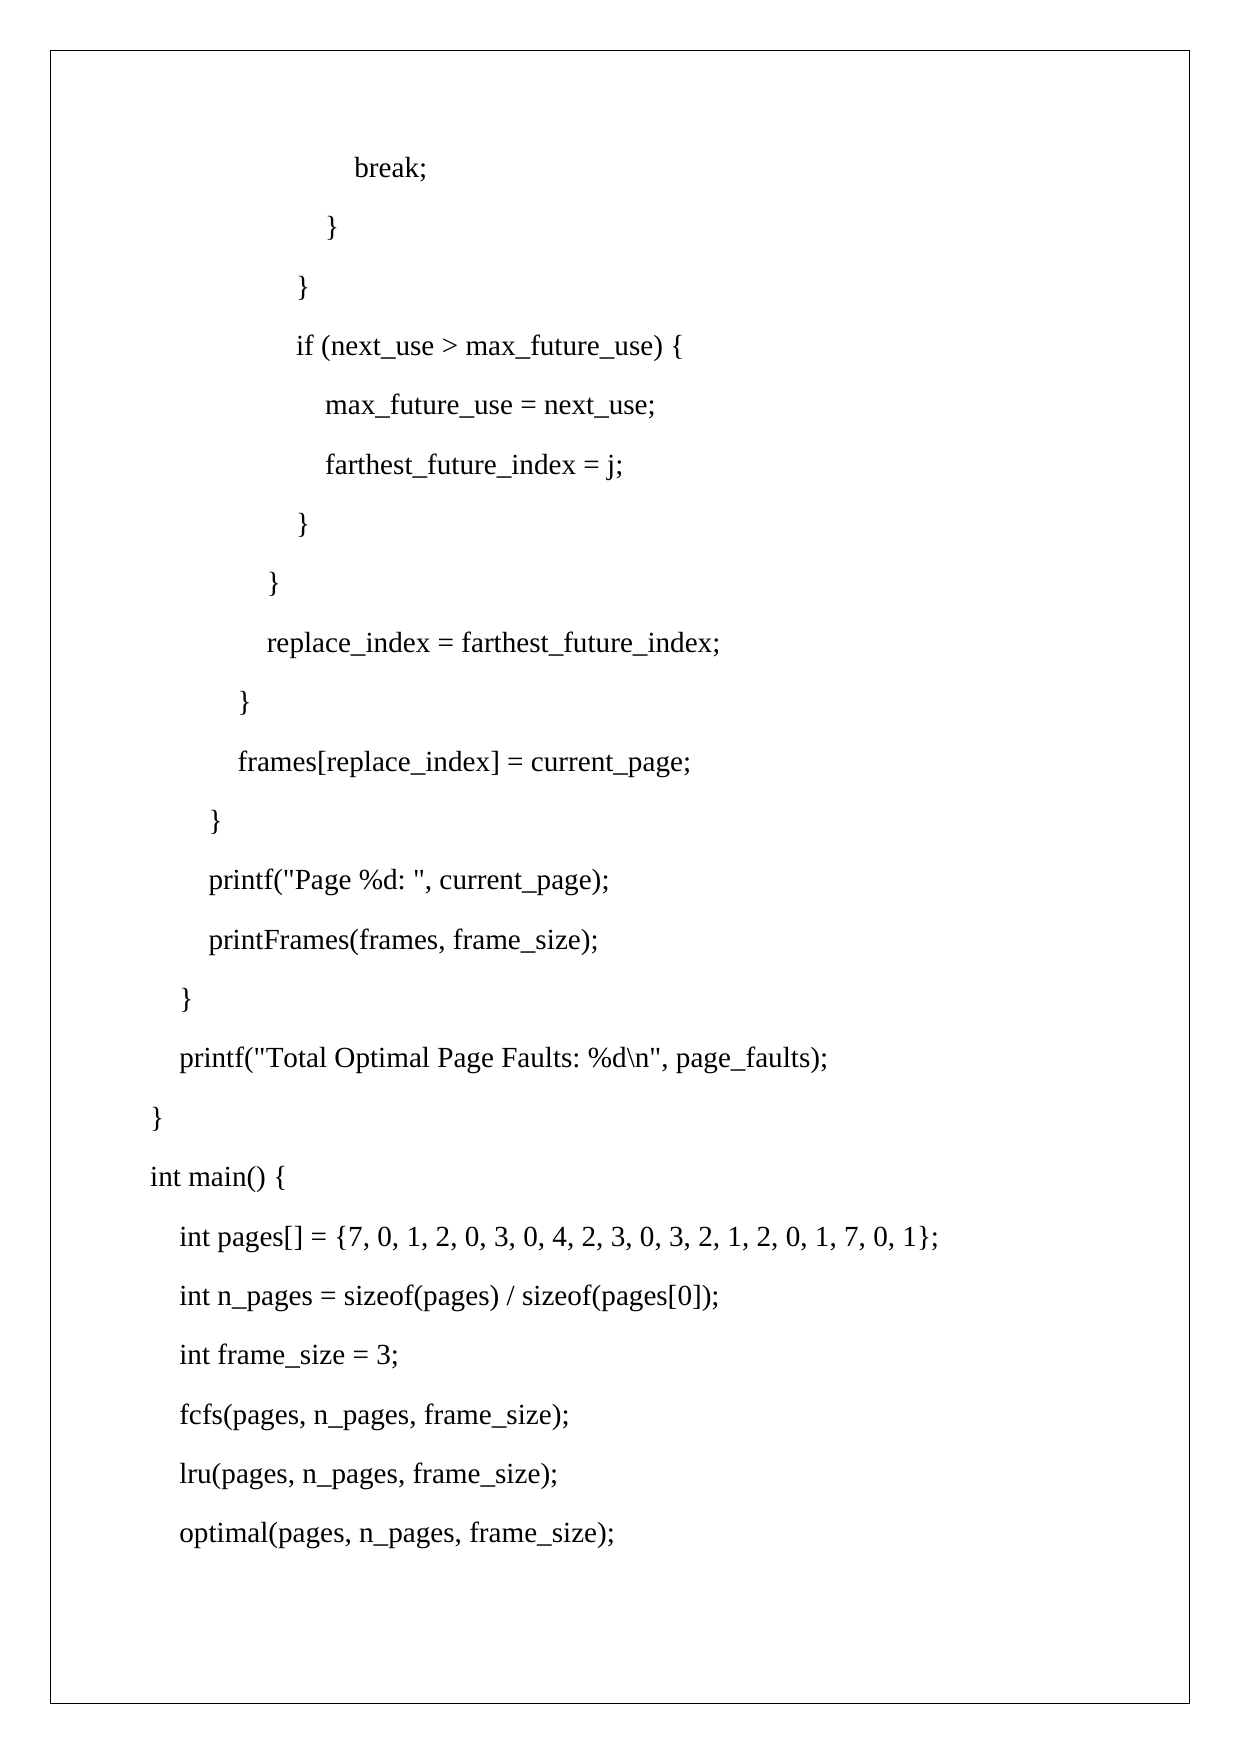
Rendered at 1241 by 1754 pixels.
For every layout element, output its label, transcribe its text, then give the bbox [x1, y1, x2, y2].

text printFrames(frames, frame_size); [150, 922, 1090, 955]
text } [150, 566, 1090, 599]
text frames[replace_index] = current_page; [150, 744, 1090, 777]
text int pages[] = {7, 0, 1, 2, 0, 3, 0, 4, 2, 3, 0, 3, 2, 1, 2, 0, 1, 7, 0, 1}; [150, 1219, 1090, 1252]
text printf("Page %d: ", current_page); [150, 862, 1090, 896]
text printf("Total Optimal Page Faults: %d\n", page_faults); [150, 1041, 1090, 1074]
text } [150, 269, 1090, 302]
text optimal(pages, n_pages, frame_size); [150, 1516, 1090, 1549]
text } [150, 981, 1090, 1015]
text int frame_size = 3; [150, 1337, 1090, 1371]
text farthest_future_index = j; [150, 447, 1090, 480]
text max_future_use = next_use; [150, 387, 1090, 421]
text break; [150, 150, 1090, 183]
text if (next_use > max_future_use) { [150, 328, 1090, 362]
text } [150, 803, 1090, 837]
text } [150, 684, 1090, 718]
text fcfs(pages, n_pages, frame_size); [150, 1397, 1090, 1430]
text } [150, 506, 1090, 540]
text int main() { [150, 1159, 1090, 1193]
text lru(pages, n_pages, frame_size); [150, 1456, 1090, 1490]
text } [150, 1100, 1090, 1133]
text int n_pages = sizeof(pages) / sizeof(pages[0]); [150, 1278, 1090, 1312]
text } [150, 209, 1090, 243]
text replace_index = farthest_future_index; [150, 625, 1090, 658]
